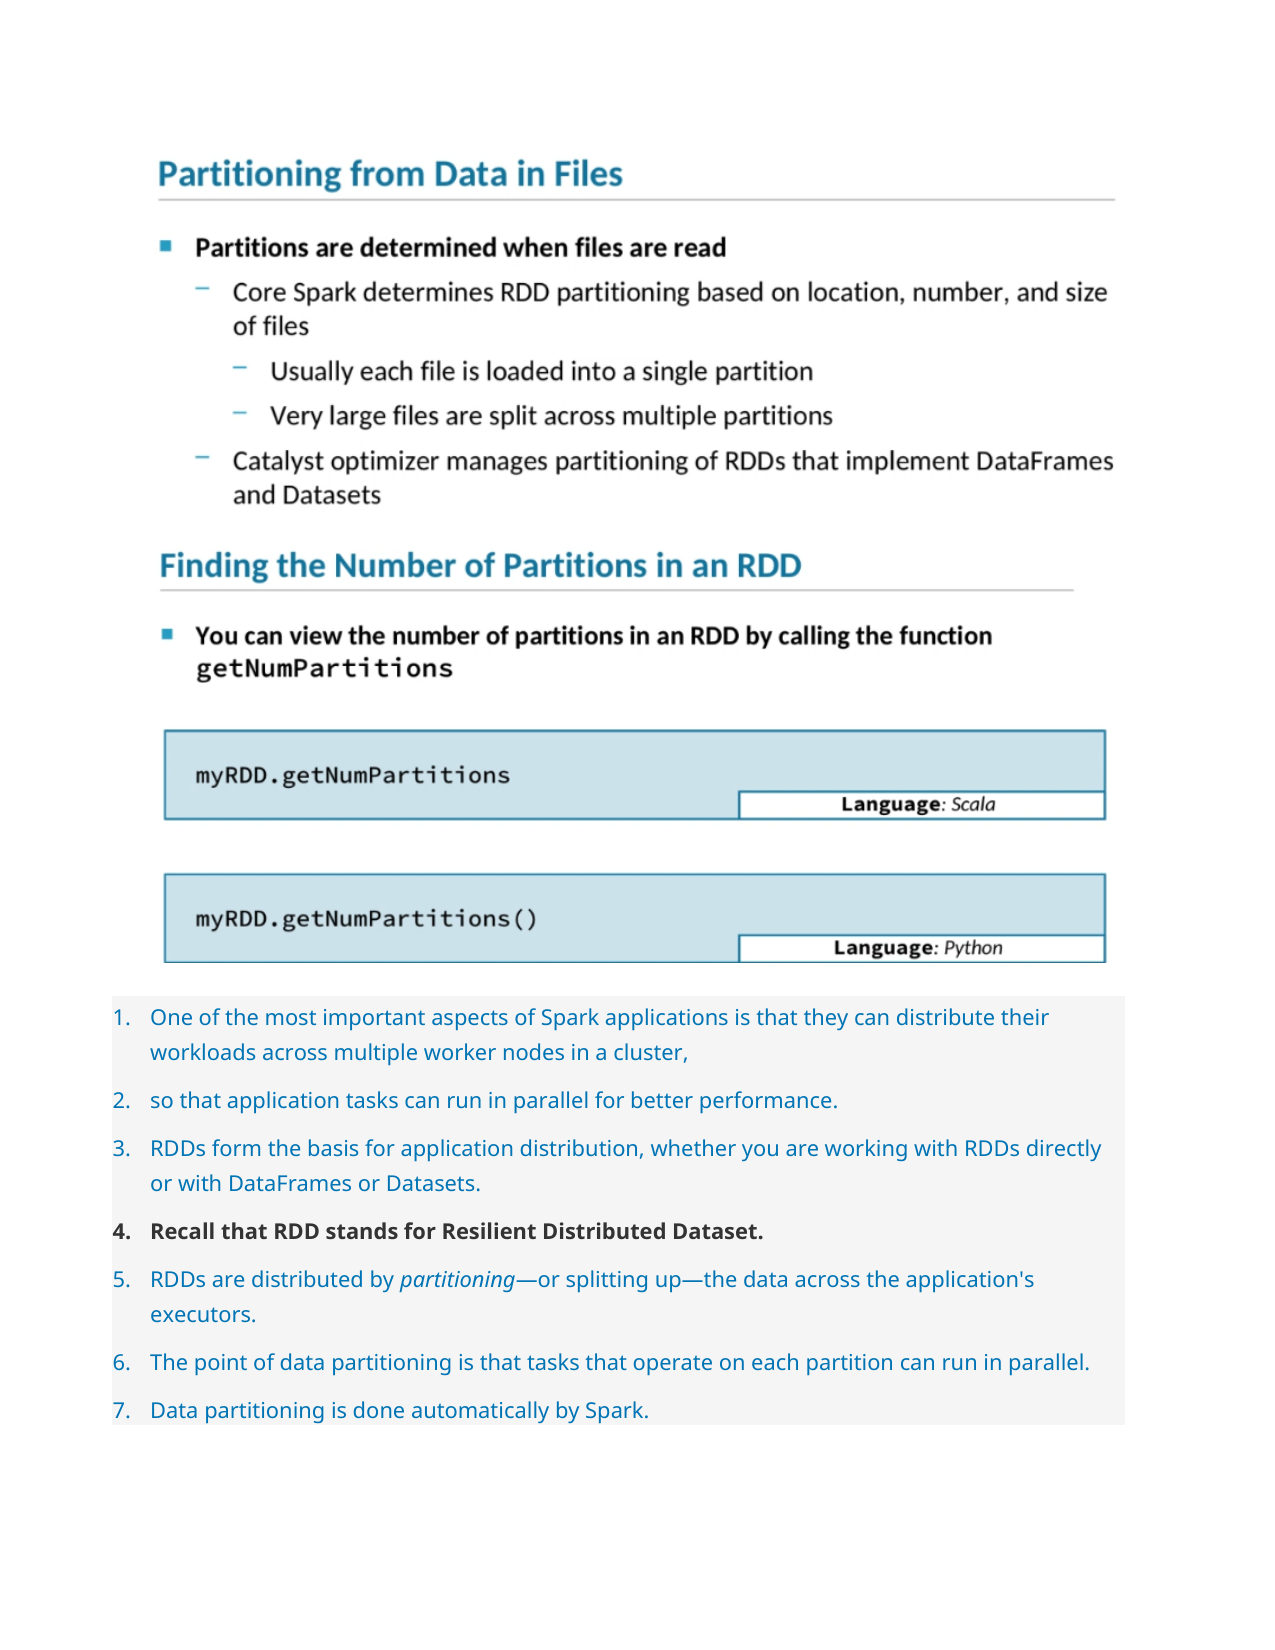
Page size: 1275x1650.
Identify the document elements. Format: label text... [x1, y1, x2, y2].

list RDDs form the basis for application distribution, whether you are working with RDDs directly or with DataFrames or Datasets. [112, 1127, 1125, 1198]
list so that application tasks can run in parallel for better performance. [112, 1079, 1125, 1114]
list Recall that RDD stands for Resilient Distributed Dataset. [112, 1210, 1125, 1246]
list RDDs are distributed by partitioning—or splitting up—the data across the application's executors. [112, 1258, 1125, 1329]
list Data partitioning is done automatically by Spark. [112, 1389, 1125, 1425]
list The point of data partitioning is that tasks that operate on each partition can run in parallel. [112, 1342, 1125, 1377]
list One of the most important aspects of Spark applications is that they can distribute their workloads across multiple worker nodes in a cluster, [112, 996, 1125, 1067]
picture [150, 543, 1125, 963]
picture [150, 150, 1125, 519]
